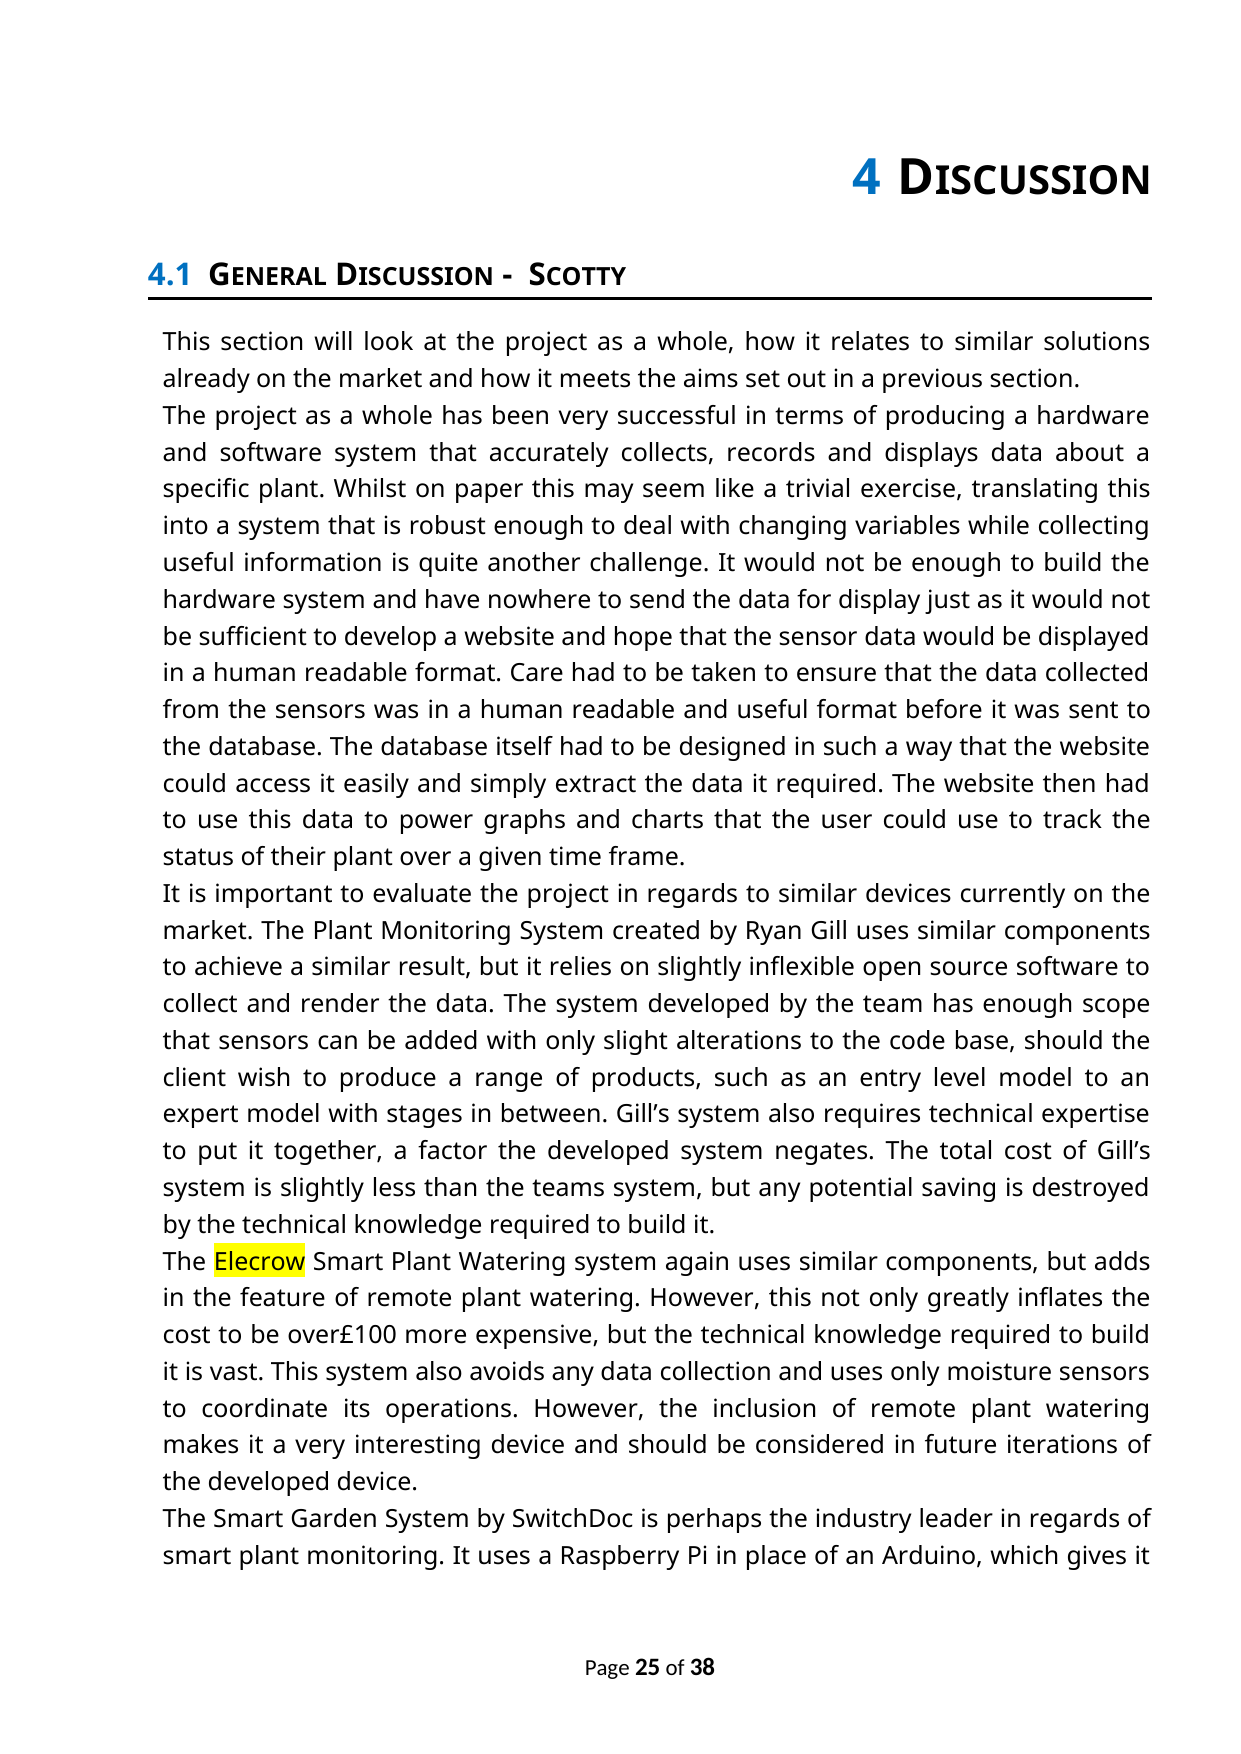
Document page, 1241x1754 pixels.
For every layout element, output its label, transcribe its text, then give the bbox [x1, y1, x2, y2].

list The project as a whole has been very successful in terms of producing a hardware and software system that accurately collects, records and displays data about a specific plant. Whilst on paper this may seem like a trivial exercise, translating this into a system that is robust enough to deal with changing variables while collecting useful information is quite another challenge. It would not be enough to build the hardware system and have nowhere to send the data for display just as it would not be sufficient to develop a website and hope that the sensor data would be displayed in a human readable format. Care had to be taken to ensure that the data collected from the sensors was in a human readable and useful format before it was sent to the database. The database itself had to be designed in such a way that the website could access it easily and simply extract the data it required. The website then had to use this data to power graphs and charts that the user could use to track the status of their plant over a given time frame. [162, 397, 1152, 873]
list The Elecrow Smart Plant Watering system again uses similar components, but adds in the feature of remote plant watering. However, this not only greatly inflates the cost to be over£100 more expensive, but the technical knowledge required to build it is vast. This system also avoids any data collection and uses only moisture sensors to coordinate its operations. However, the inclusion of remote plant watering makes it a very interesting device and should be considered in future iterations of the developed device. [162, 1243, 1152, 1498]
list It is important to evaluate the project in regards to similar devices currently on the market. The Plant Monitoring System created by Ryan Gill uses similar components to achieve a similar result, but it relies on slightly inflexible open source software to collect and render the data. The system developed by the team has enough scope that sensors can be added with only slight alterations to the code base, should the client wish to produce a range of products, such as an entry level model to an expert model with stages in between. Gill’s system also requires technical expertise to put it together, a factor the developed system negates. The total cost of Gill’s system is slightly less than the teams system, but any potential saving is destroyed by the technical knowledge required to build it. [162, 876, 1152, 1241]
list This section will look at the project as a whole, how it relates to similar solutions already on the market and how it meets the aims set out in a previous section. [162, 324, 1152, 395]
subtitle General Discussion - Scotty [148, 252, 1152, 297]
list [162, 1501, 1152, 1571]
subtitle Discussion [148, 141, 1152, 209]
